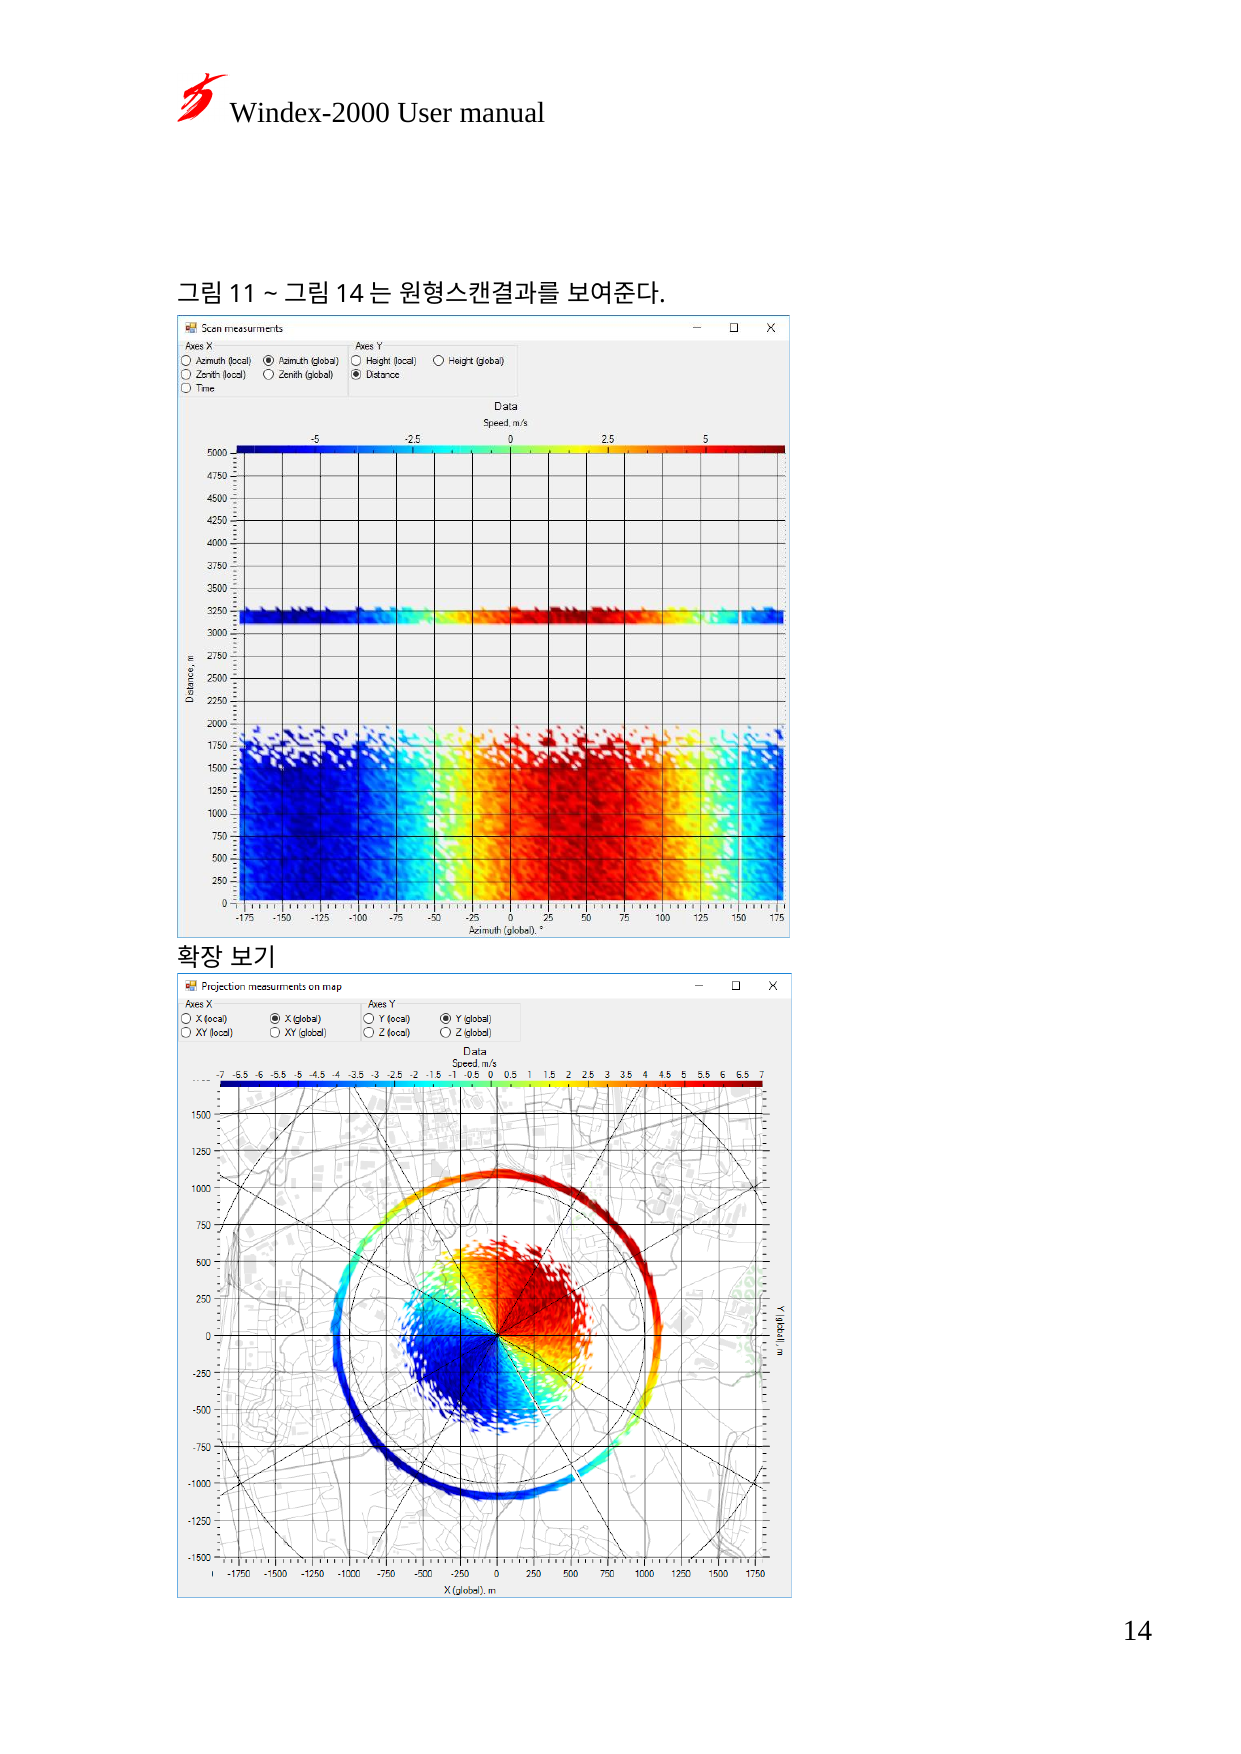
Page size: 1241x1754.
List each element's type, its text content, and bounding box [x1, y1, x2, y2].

picture [177, 315, 790, 938]
picture [177, 73, 230, 122]
picture [177, 973, 792, 1598]
text 확장 보기 [177, 938, 1152, 974]
text 그림11 ~ 그림14는 원형스캔결과를 보여준다. [177, 274, 1152, 310]
